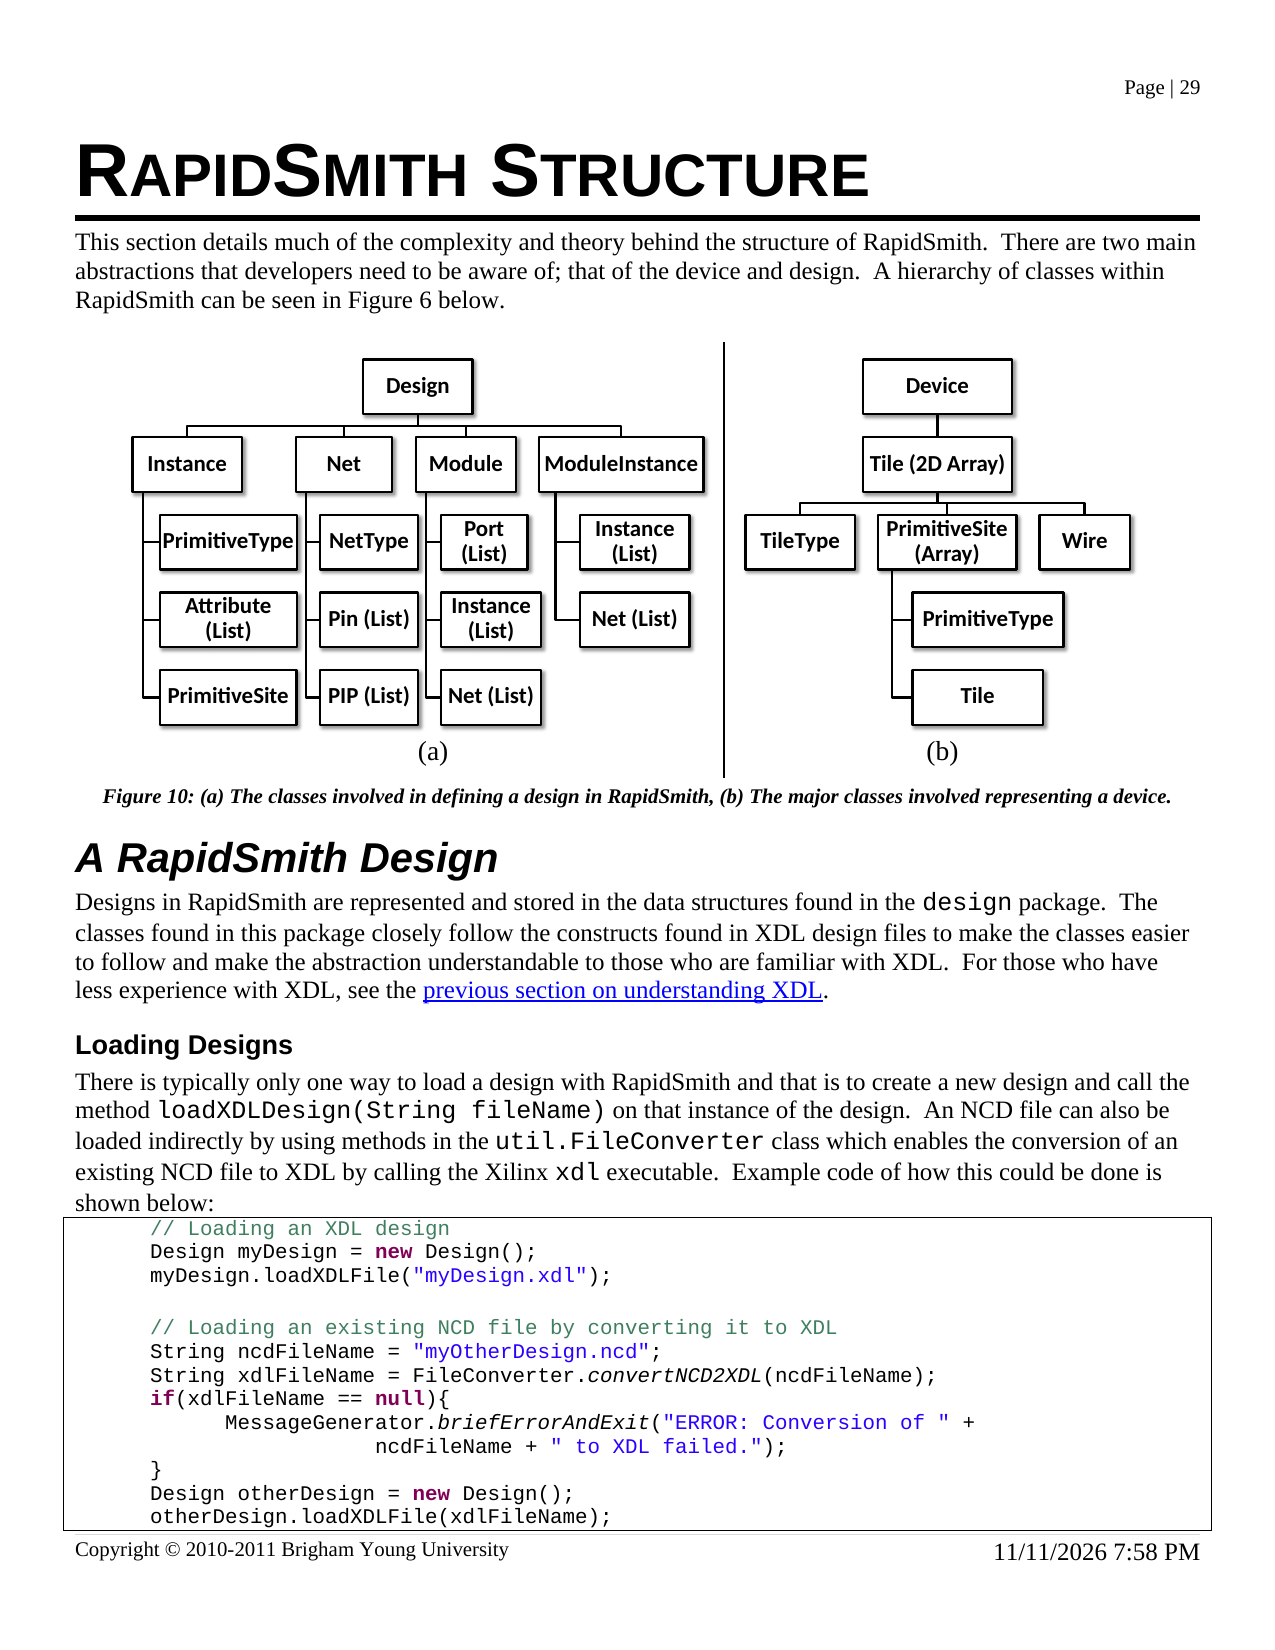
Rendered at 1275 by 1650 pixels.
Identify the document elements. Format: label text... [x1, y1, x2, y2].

subtitle RapidSmith Structure [75, 126, 1200, 215]
subtitle Loading Designs [75, 1029, 1200, 1060]
text This section details much of the complexity and theory behind the structure of RapidSmith. There are two main abstractions that developers need to be aware of; that of the device and design. A hierarchy of classes within RapidSmith can be seen in Figure 6 below. [75, 227, 1200, 313]
table_header // Loading an XDL design Design myDesign = new Design(); myDesign.loadXDLFile("myDesign.xdl"); // Loading an existing NCD file by converting it to XDL String ncdFileName = "myOtherDesign.ncd"; String xdlFileName = FileConverter.convertNCD2XDL(ncdFileName); if(xdlFileName == null){ MessageGenerator.briefErrorAndExit("ERROR: Conversion of " + ncdFileName + " to XDL failed."); } Design otherDesign = new Design(); otherDesign.loadXDLFile(xdlFileName); [64, 1218, 1211, 1530]
text Designs in RapidSmith are represented and stored in the data structures found in the design package. The classes found in this package closely follow the constructs found in XDL design files to make the classes easier to follow and make the abstraction understandable to those who are familiar with XDL. For those who have less experience with XDL, see the previous section on understanding XDL. [75, 887, 1200, 1004]
subtitle A RapidSmith Design [75, 833, 1200, 881]
text There is typically only one way to load a design with RapidSmith and that is to create a new design and call the method loadXDLDesign(String fileName) on that instance of the design. An NCD file can also be loaded indirectly by using methods in the util.FileConverter class which enables the conversion of an existing NCD file to XDL by calling the Xilinx xdl executable. Example code of how this could be done is shown below: [75, 1067, 1200, 1217]
